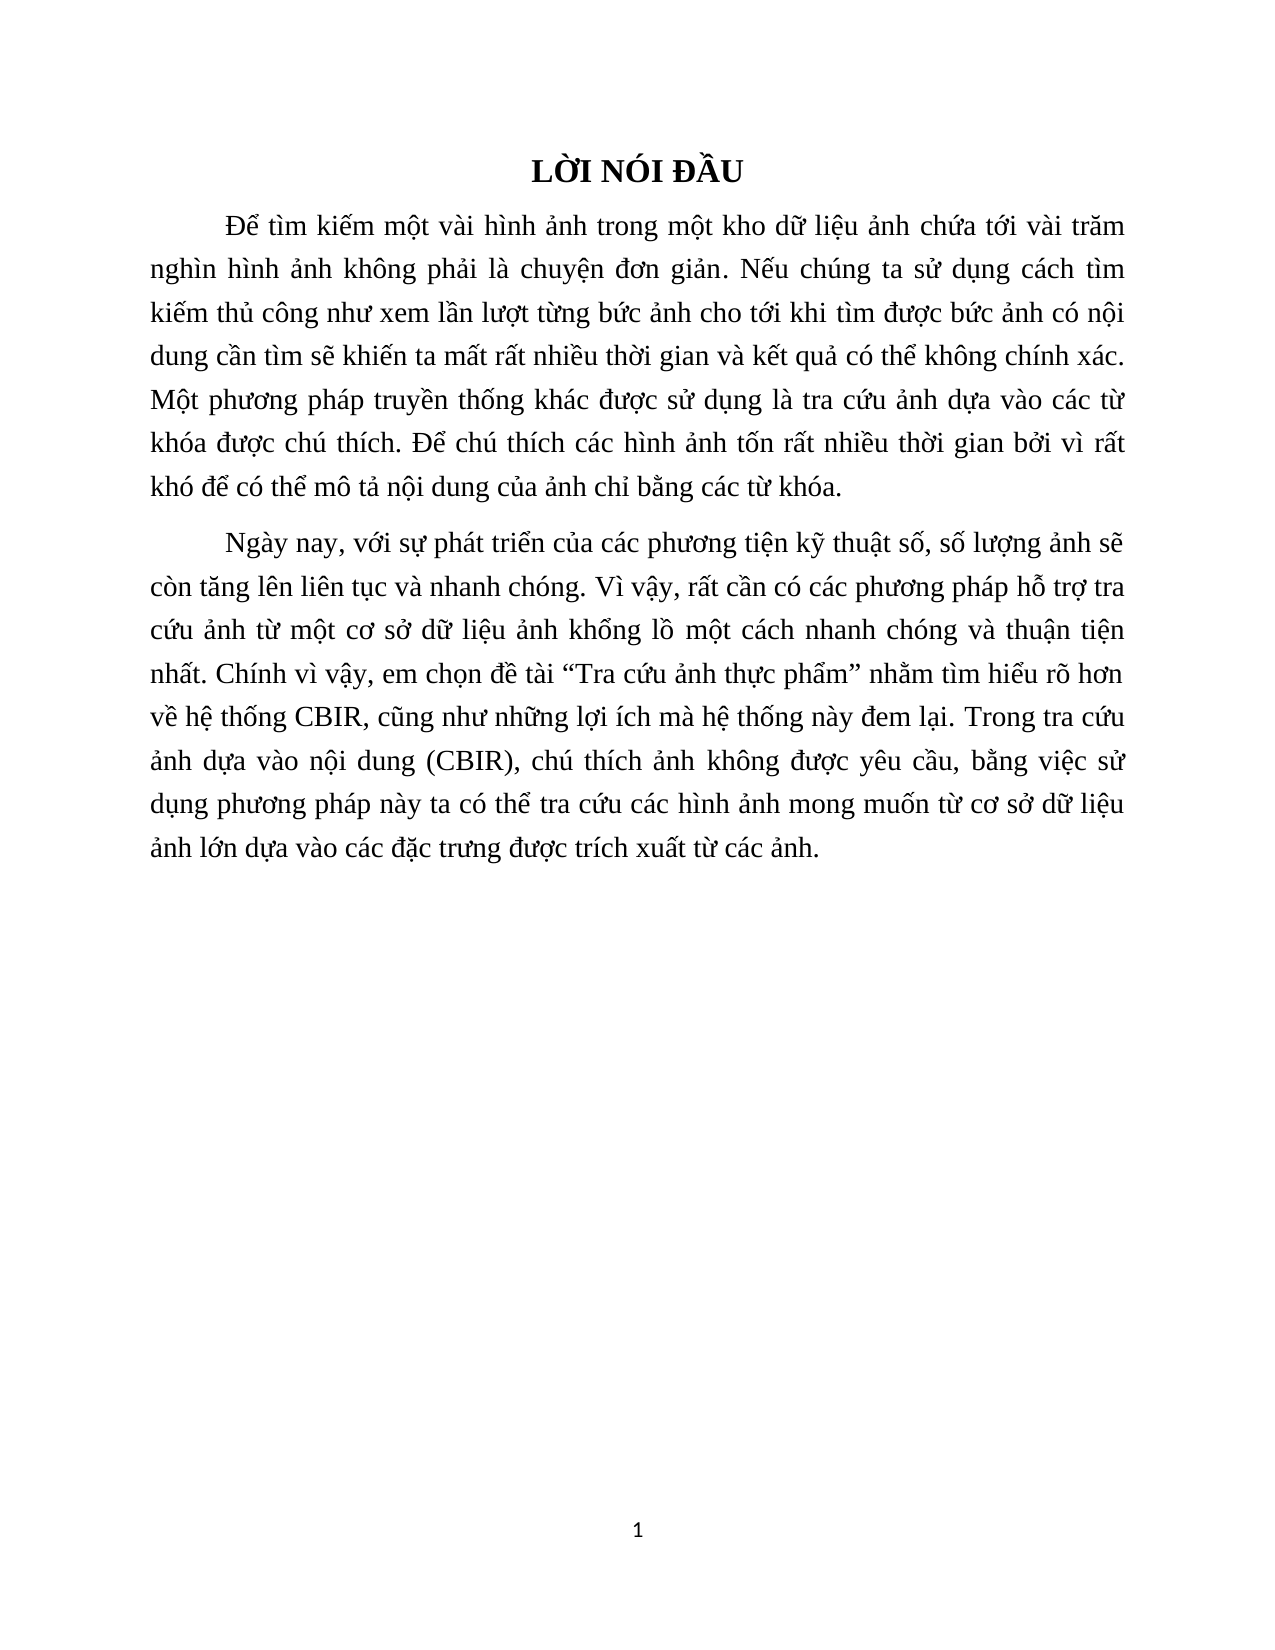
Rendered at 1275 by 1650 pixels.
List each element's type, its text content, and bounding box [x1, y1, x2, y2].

text Để tìm kiếm một vài hình ảnh trong một kho dữ liệu ảnh chứa tới vài trăm nghìn hình ảnh không phải là chuyện đơn giản. Nếu chúng ta sử dụng cách tìm kiếm thủ công như xem lần lượt từng bức ảnh cho tới khi tìm được bức ảnh có nội dung cần tìm sẽ khiến ta mất rất nhiều thời gian và kết quả có thể không chính xác. Một phương pháp truyền thống khác được sử dụng là tra cứu ảnh dựa vào các từ khóa được chú thích. Để chú thích các hình ảnh tốn rất nhiều thời gian bởi vì rất khó để có thể mô tả nội dung của ảnh chỉ bằng các từ khóa. [150, 208, 1125, 503]
text Ngày nay, với sự phát triển của các phương tiện kỹ thuật số, số lượng ảnh sẽ còn tăng lên liên tục và nhanh chóng. Vì vậy, rất cần có các phương pháp hỗ trợ tra cứu ảnh từ một cơ sở dữ liệu ảnh khổng lồ một cách nhanh chóng và thuận tiện nhất. Chính vì vậy, em chọn đề tài “Tra cứu ảnh thực phẩm” nhằm tìm hiểu rõ hơn về hệ thống CBIR, cũng như những lợi ích mà hệ thống này đem lại. Trong tra cứu ảnh dựa vào nội dung (CBIR), chú thích ảnh không được yêu cầu, bằng việc sử dụng phương pháp này ta có thể tra cứu các hình ảnh mong muốn từ cơ sở dữ liệu ảnh lớn dựa vào các đặc trưng được trích xuất từ các ảnh. [150, 525, 1125, 863]
subtitle LỜI NÓI ĐẦU [150, 151, 1125, 190]
